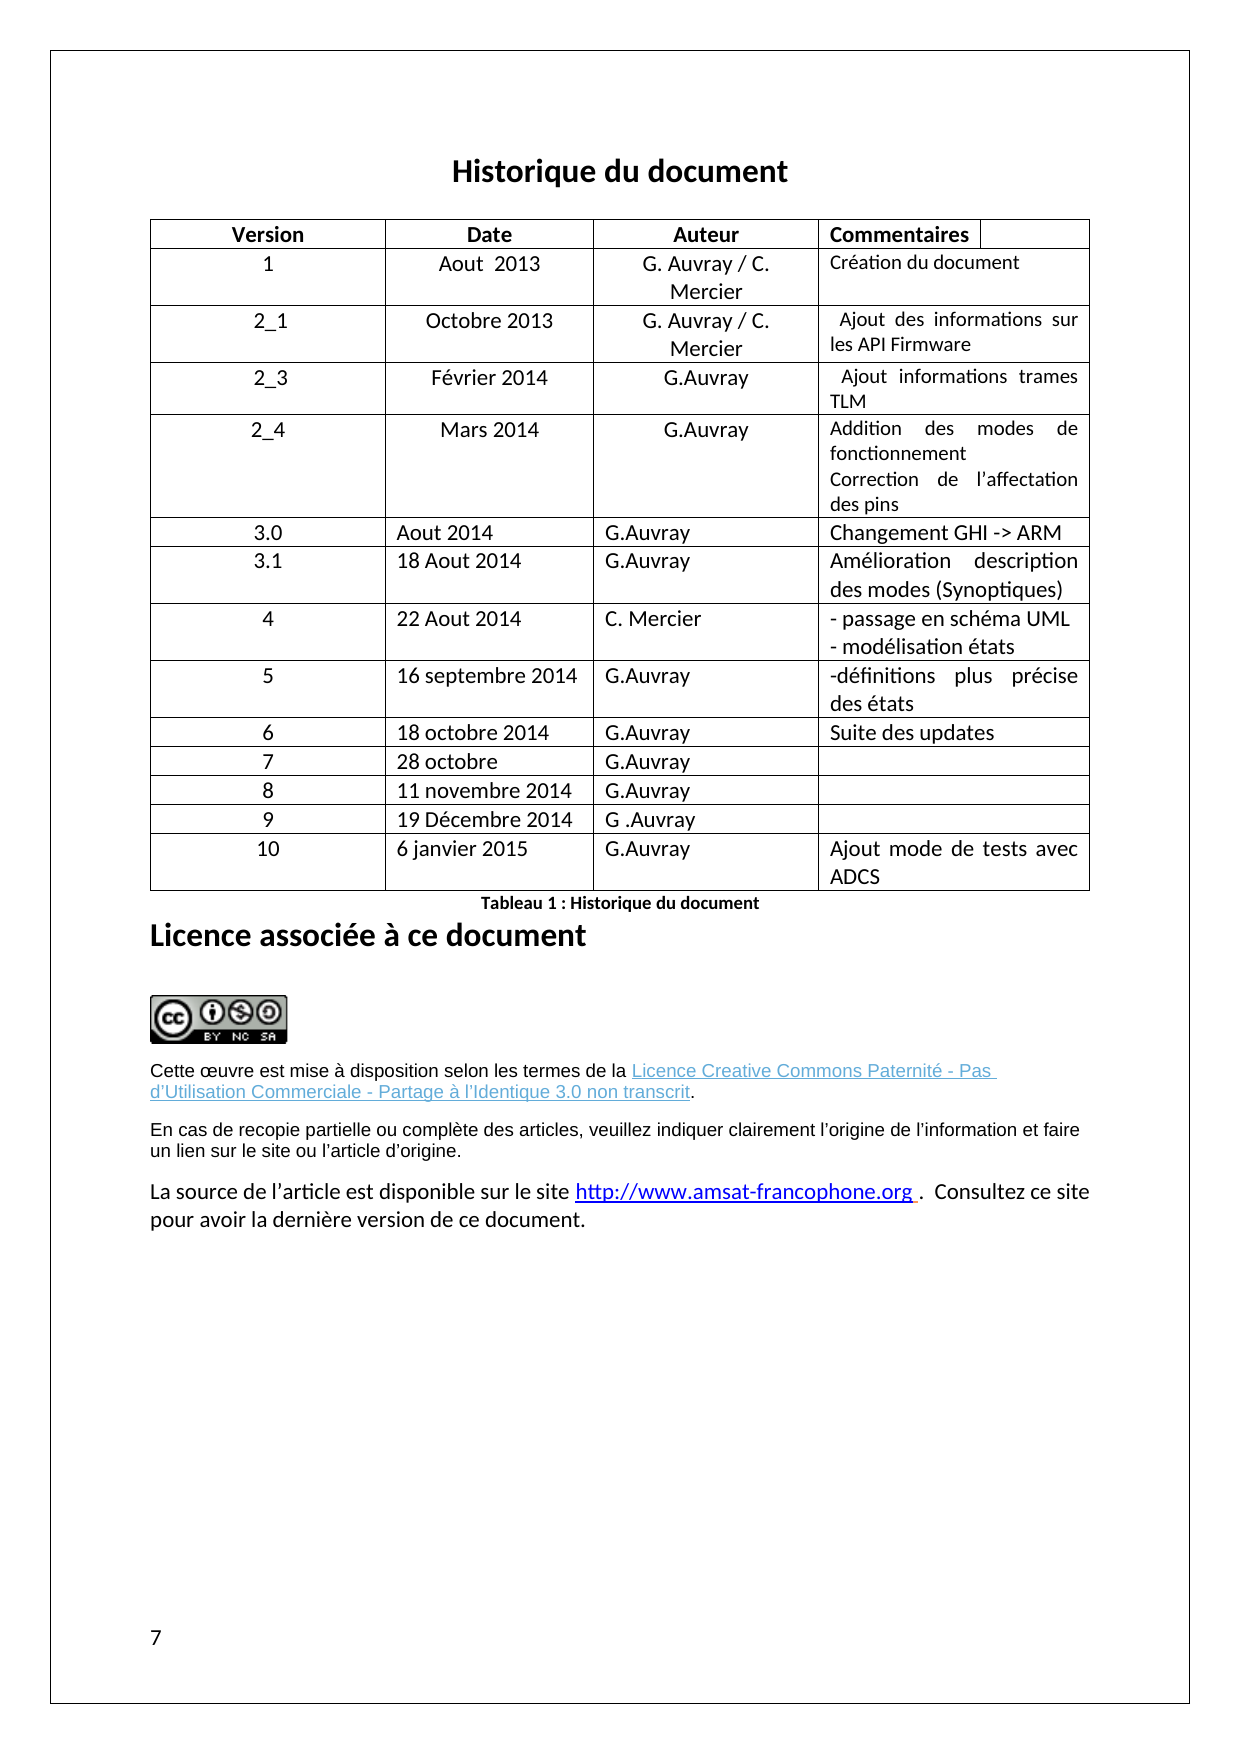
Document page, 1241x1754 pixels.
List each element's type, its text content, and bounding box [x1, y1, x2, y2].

table_cell Octobre 2013 [386, 306, 593, 362]
table_cell 18 Aout 2014 [386, 547, 593, 603]
table_cell 6 janvier 2015 [386, 834, 593, 890]
table_cell G. Auvray / C. Mercier [594, 249, 818, 305]
text Tableau 1 : Historique du document [150, 891, 1090, 914]
table_cell 18 octobre 2014 [386, 718, 593, 746]
table_cell [819, 747, 1089, 775]
table_cell [819, 776, 1089, 804]
table_header [981, 220, 1089, 248]
table_cell 7 [151, 747, 385, 775]
table_header Version [151, 220, 385, 248]
table_cell 2_4 [151, 415, 385, 517]
table_cell Changement GHI -> ARM [819, 518, 1089, 546]
table_header Date [386, 220, 593, 248]
text La source de l’article est disponible sur le site http://www.amsat-francophone.org . Consultez ce site pour avoir la dernière version de ce document. [150, 1177, 1090, 1233]
table_cell 3.1 [151, 547, 385, 603]
table_cell Ajout des informations sur les API Firmware [819, 306, 1089, 362]
table_cell C. Mercier [594, 604, 818, 660]
table_cell Mars 2014 [386, 415, 593, 517]
table_cell Ajout mode de tests avec ADCS [819, 834, 1089, 890]
table_cell G.Auvray [594, 776, 818, 804]
table_cell G.Auvray [594, 661, 818, 717]
text En cas de recopie partielle ou complète des articles, veuillez indiquer clairement l’origine de l’information et faire un lien sur le site ou l’article d’origine. [150, 1118, 1090, 1162]
table_cell Création du document [819, 249, 1089, 305]
table_cell [819, 805, 1089, 833]
text Licence associée à ce document [150, 914, 1090, 955]
table_cell G.Auvray [594, 834, 818, 890]
table_cell G.Auvray [594, 518, 818, 546]
table_cell 2_1 [151, 306, 385, 362]
table_cell 19 Décembre 2014 [386, 805, 593, 833]
table_cell Suite des updates [819, 718, 1089, 746]
table_cell G .Auvray [594, 805, 818, 833]
table_cell 3.0 [151, 518, 385, 546]
table_cell 4 [151, 604, 385, 660]
table_cell G.Auvray [594, 415, 818, 517]
table_cell 16 septembre 2014 [386, 661, 593, 717]
table_cell 8 [151, 776, 385, 804]
table_cell 2_3 [151, 363, 385, 414]
table_cell Ajout informations trames TLM [819, 363, 1089, 414]
text Historique du document [150, 150, 1090, 191]
table_cell 5 [151, 661, 385, 717]
table_cell 1 [151, 249, 385, 305]
table_cell Février 2014 [386, 363, 593, 414]
table_cell G.Auvray [594, 547, 818, 603]
table_cell 28 octobre [386, 747, 593, 775]
table_cell G. Auvray / C. Mercier [594, 306, 818, 362]
table_cell - passage en schéma UML - modélisation états [819, 604, 1089, 660]
table_cell 9 [151, 805, 385, 833]
table_cell 6 [151, 718, 385, 746]
table_cell 10 [151, 834, 385, 890]
table_cell 22 Aout 2014 [386, 604, 593, 660]
table_cell -définitions plus précise des états [819, 661, 1089, 717]
table_cell G.Auvray [594, 363, 818, 414]
text Cette œuvre est mise à disposition selon les termes de la Licence Creative Commons Paternité - Pas d’Utilisation Commerciale - Partage à l’Identique 3.0 non transcrit. [150, 1060, 1090, 1103]
table_header Auteur [594, 220, 818, 248]
table_cell Aout 2014 [386, 518, 593, 546]
table_cell Amélioration description des modes (Synoptiques) [819, 547, 1089, 603]
table_header Commentaires [819, 220, 980, 248]
table_cell G.Auvray [594, 747, 818, 775]
table_cell Aout 2013 [386, 249, 593, 305]
table_cell Addition des modes de fonctionnement Correction de l’affectation des pins [819, 415, 1089, 517]
table_cell G.Auvray [594, 718, 818, 746]
table_cell 11 novembre 2014 [386, 776, 593, 804]
picture [150, 995, 288, 1044]
